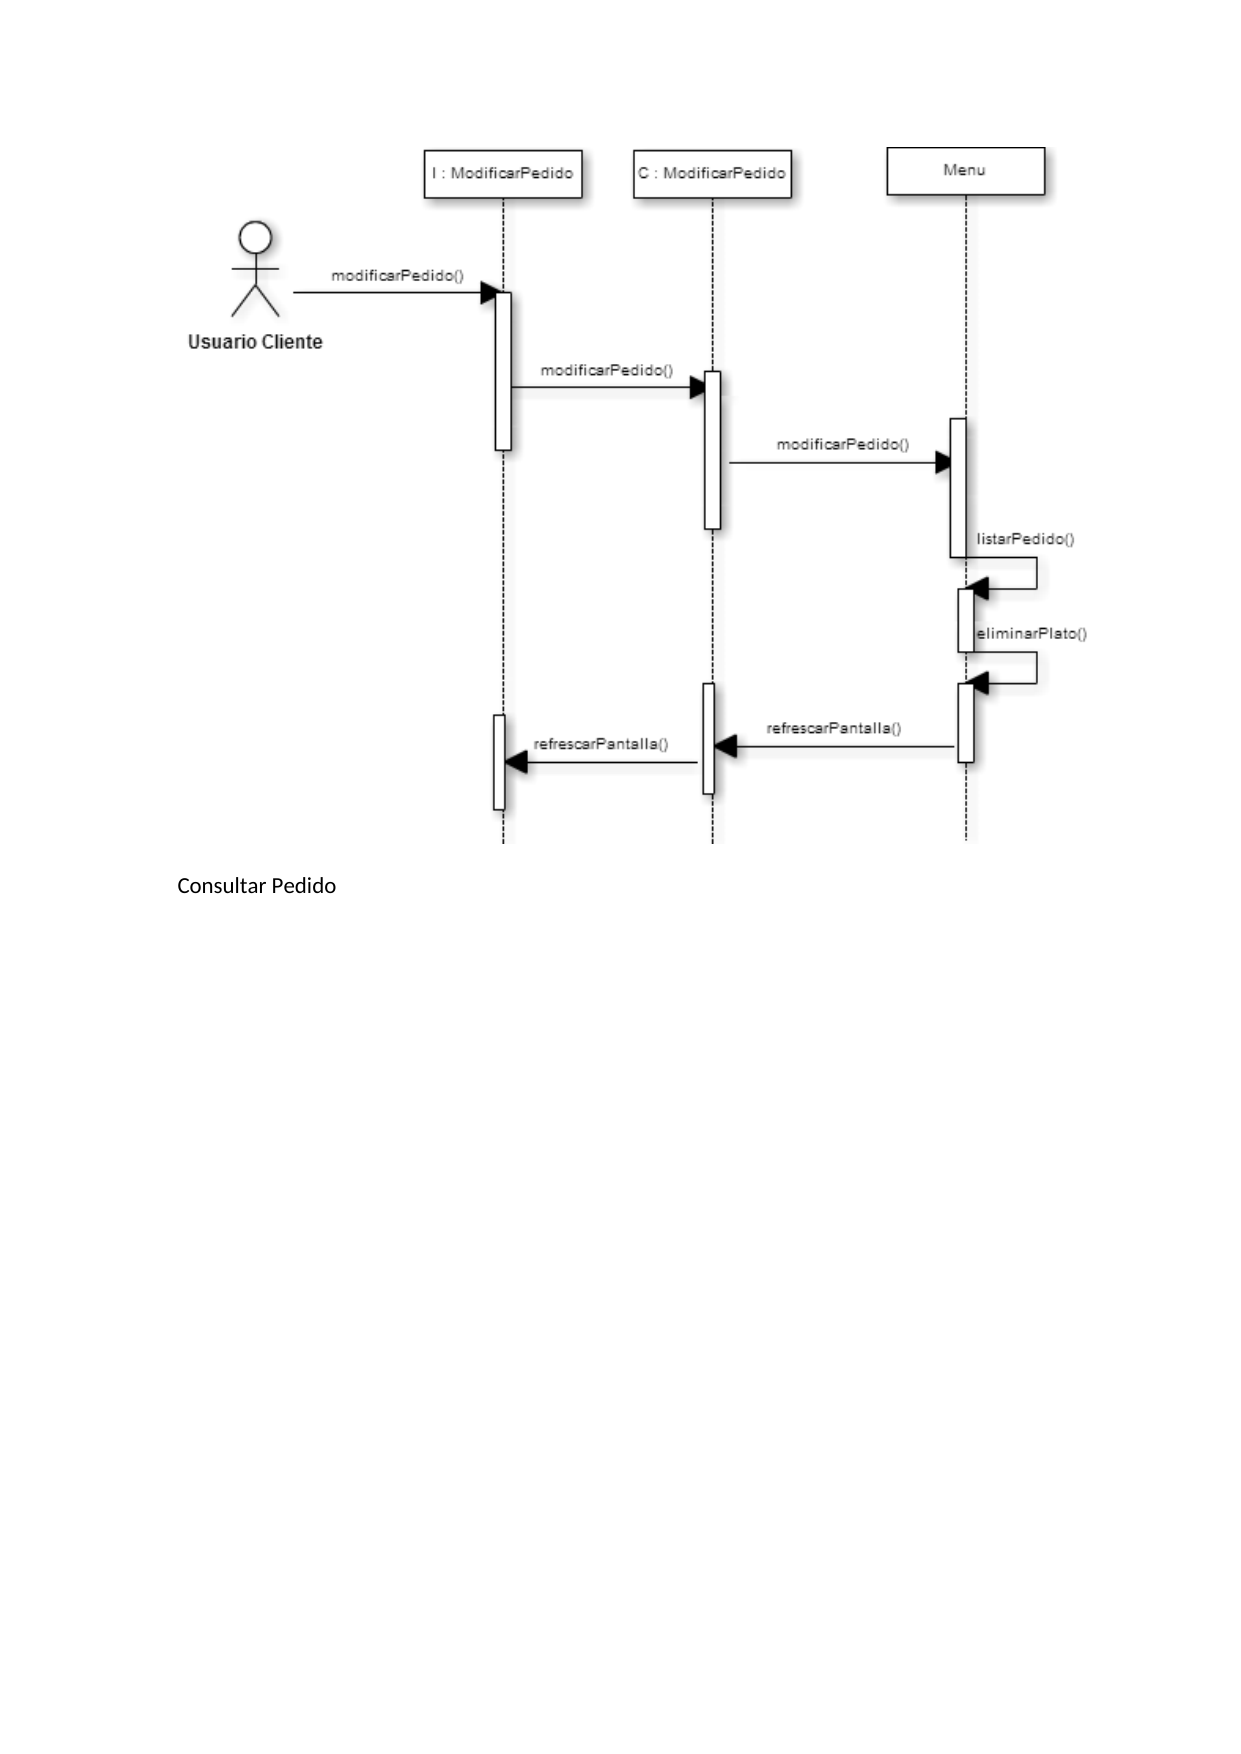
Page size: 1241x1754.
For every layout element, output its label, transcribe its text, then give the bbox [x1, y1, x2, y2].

text Consultar Pedido [177, 871, 1063, 899]
picture [177, 147, 1123, 844]
